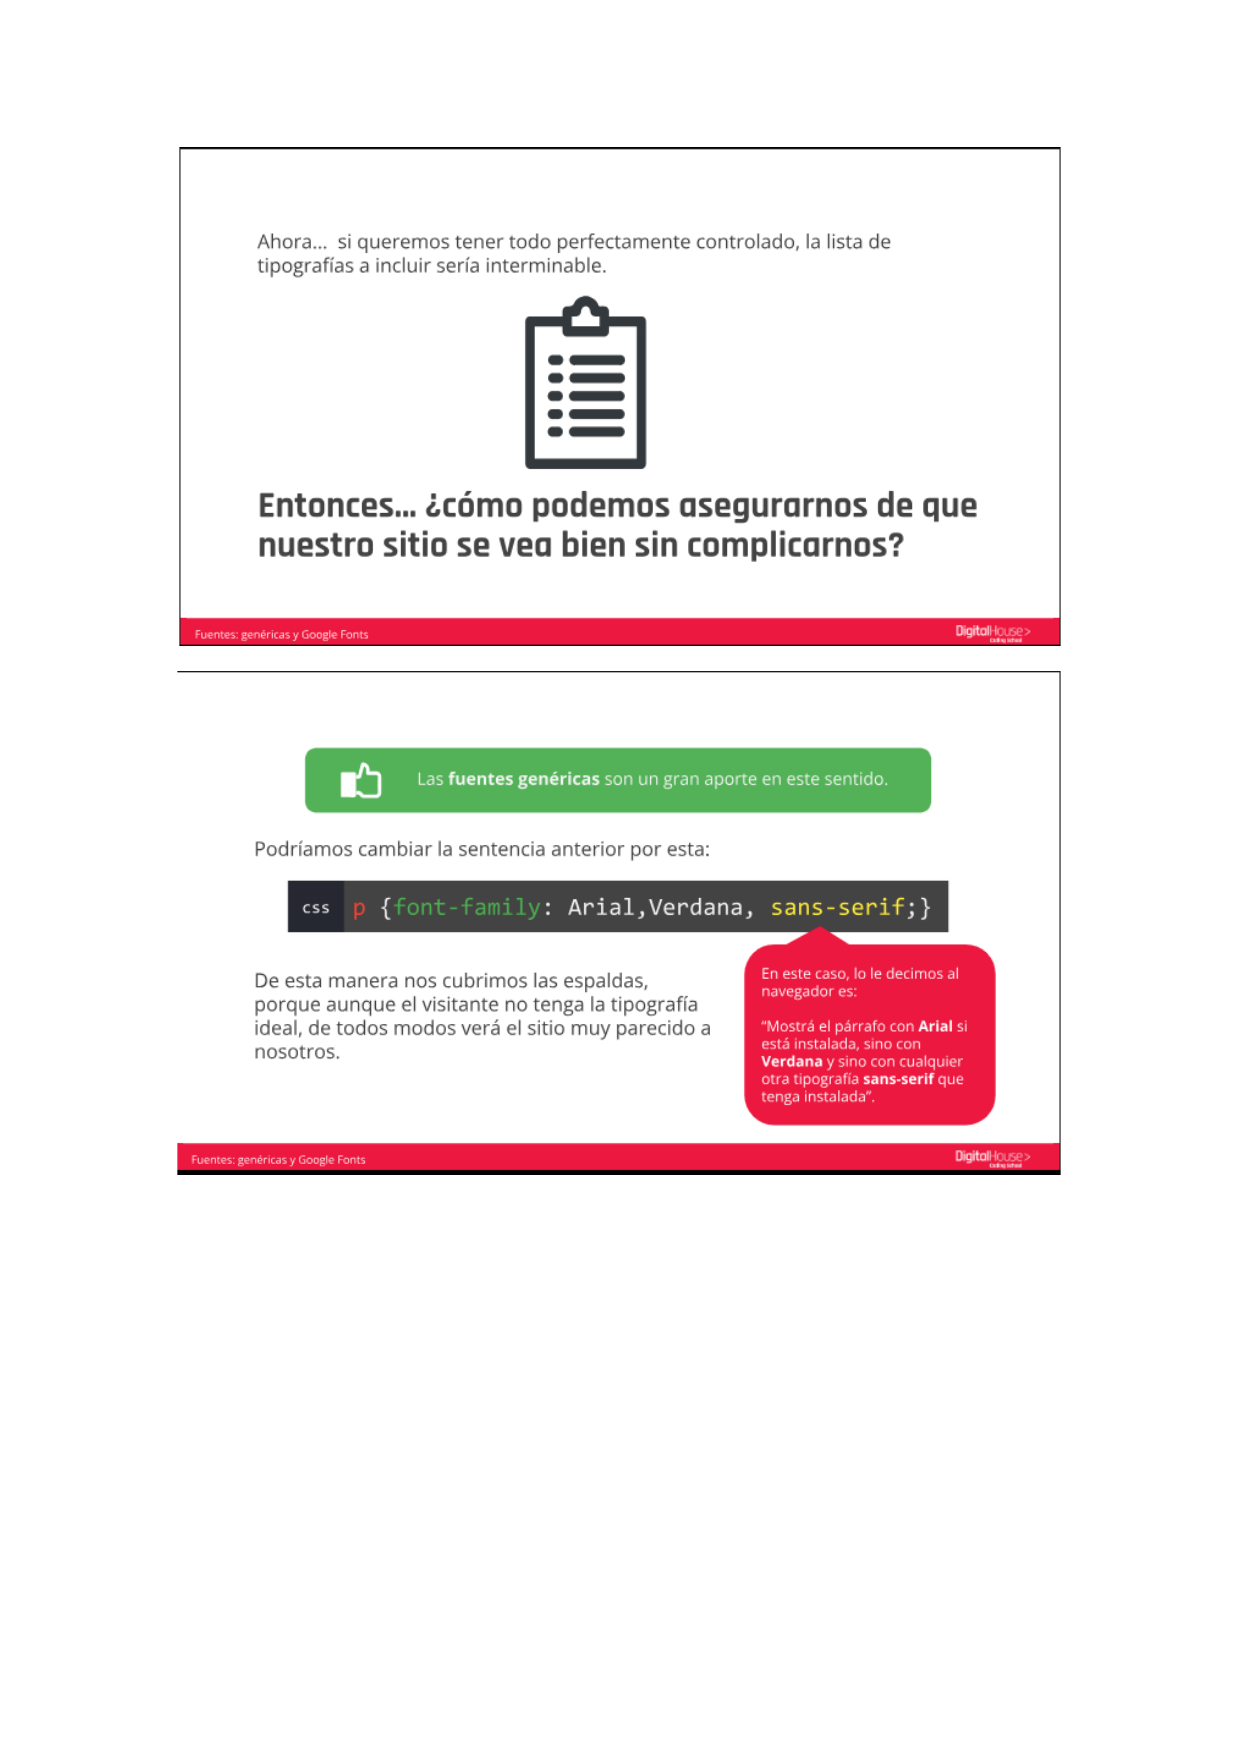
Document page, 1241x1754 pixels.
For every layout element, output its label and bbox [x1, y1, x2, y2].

picture [177, 147, 1062, 646]
picture [177, 671, 1062, 1175]
